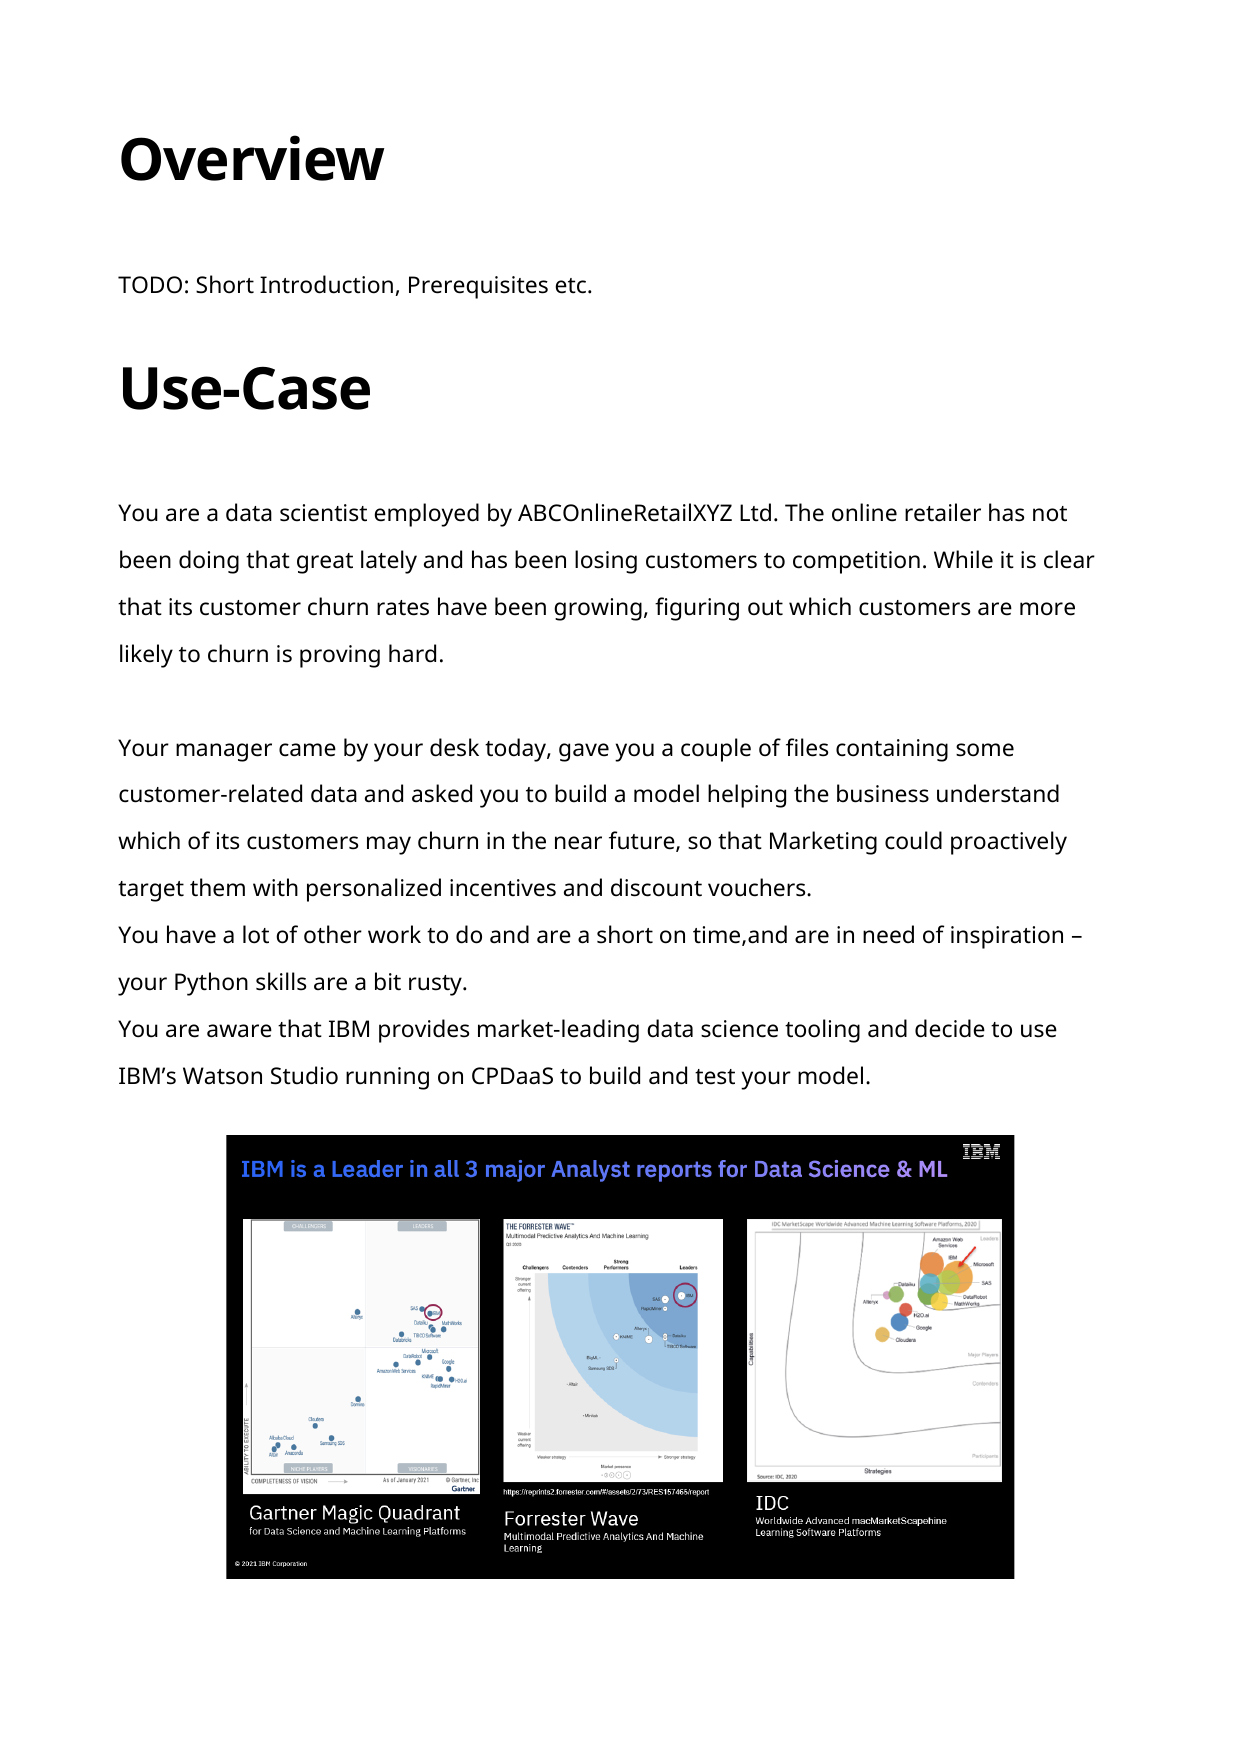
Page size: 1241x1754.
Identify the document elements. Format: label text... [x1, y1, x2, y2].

title Overview [118, 118, 1122, 198]
text You are a data scientist employed by ABCOnlineRetailXYZ Ltd. The online retailer has not been doing that great lately and has been losing customers to competition. While it is clear that its customer churn rates have been growing, figuring out which customers are more likely to churn is proving hard. [118, 497, 1122, 669]
picture [226, 1135, 1015, 1579]
text TODO: Short Introduction, Prerequisites etc. [118, 269, 1122, 300]
title Use-Case [118, 347, 1122, 426]
text Your manager came by your desk today, gave you a couple of files containing some customer-related data and asked you to build a model helping the business understand which of its customers may churn in the near future, so that Marketing could proactively target them with personalized incentives and discount vouchers. [118, 685, 1122, 903]
text You have a lot of other work to do and are a short on time,and are in need of inspiration – your Python skills are a bit rusty. You are aware that IBM provides market-leading data science tooling and decide to use IBM’s Watson Studio running on CPDaaS to build and test your model. [118, 919, 1122, 1091]
